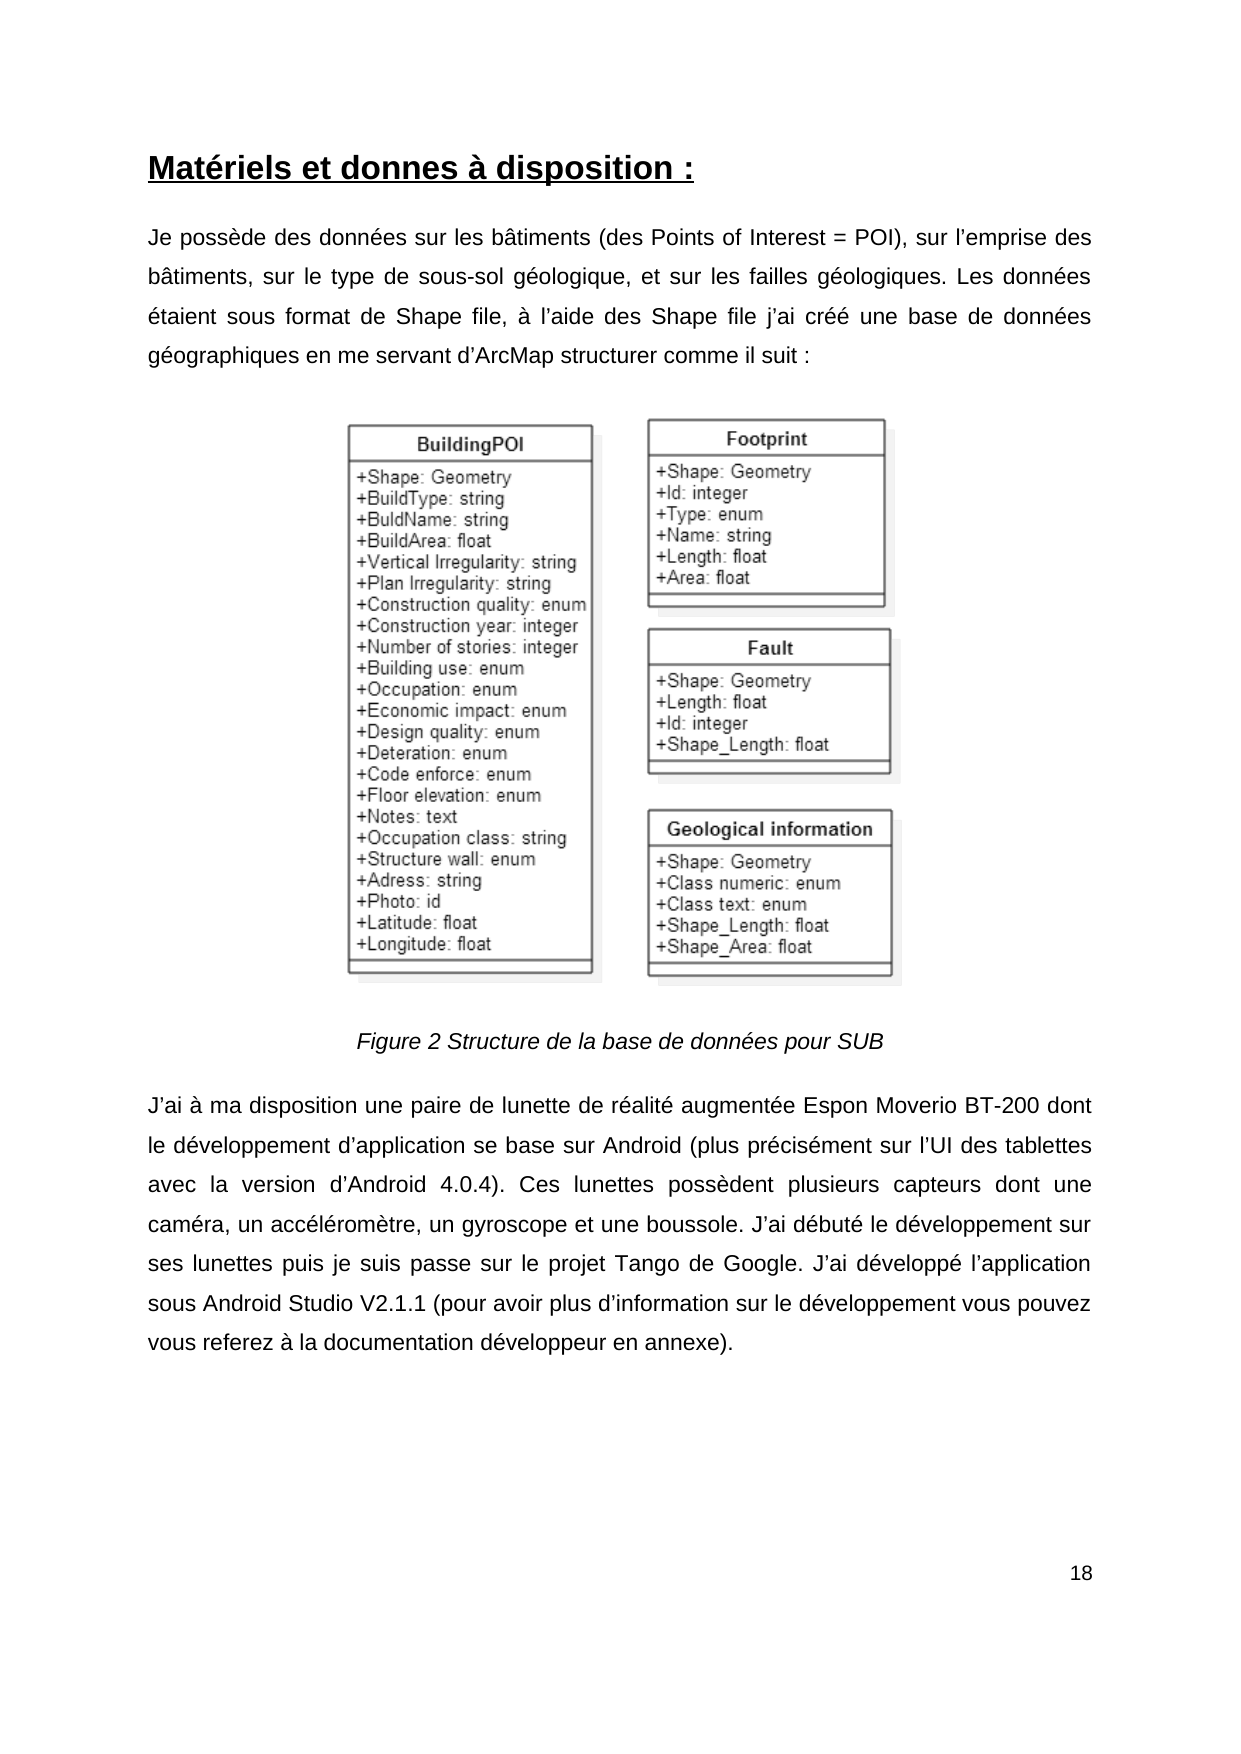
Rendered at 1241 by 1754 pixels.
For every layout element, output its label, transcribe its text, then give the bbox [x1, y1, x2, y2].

text J’ai à ma disposition une paire de lunette de réalité augmentée Espon Moverio BT-200 dont le développement d’application se base sur Android (plus précisément sur l’UI des tablettes avec la version d’Android 4.0.4). Ces lunettes possèdent plusieurs capteurs dont une caméra, un accéléromètre, un gyroscope et une boussole. J’ai débuté le développement sur ses lunettes puis je suis passe sur le projet Tango de Google. J’ai développé l’application sous Android Studio V2.1.1 (pour avoir plus d’information sur le développement vous pouvez vous referez à la documentation développeur en annexe). [148, 1092, 1092, 1355]
subtitle Matériels et donnes à disposition : [148, 148, 1092, 186]
text Figure 2 Structure de la base de données pour SUB [148, 1028, 1092, 1054]
picture [335, 406, 906, 990]
text Je possède des données sur les bâtiments (des Points of Interest = POI), sur l’emprise des bâtiments, sur le type de sous-sol géologique, et sur les failles géologiques. Les données étaient sous format de Shape file, à l’aide des Shape file j’ai créé une base de données géographiques en me servant d’ArcMap structurer comme il suit : [148, 224, 1092, 368]
